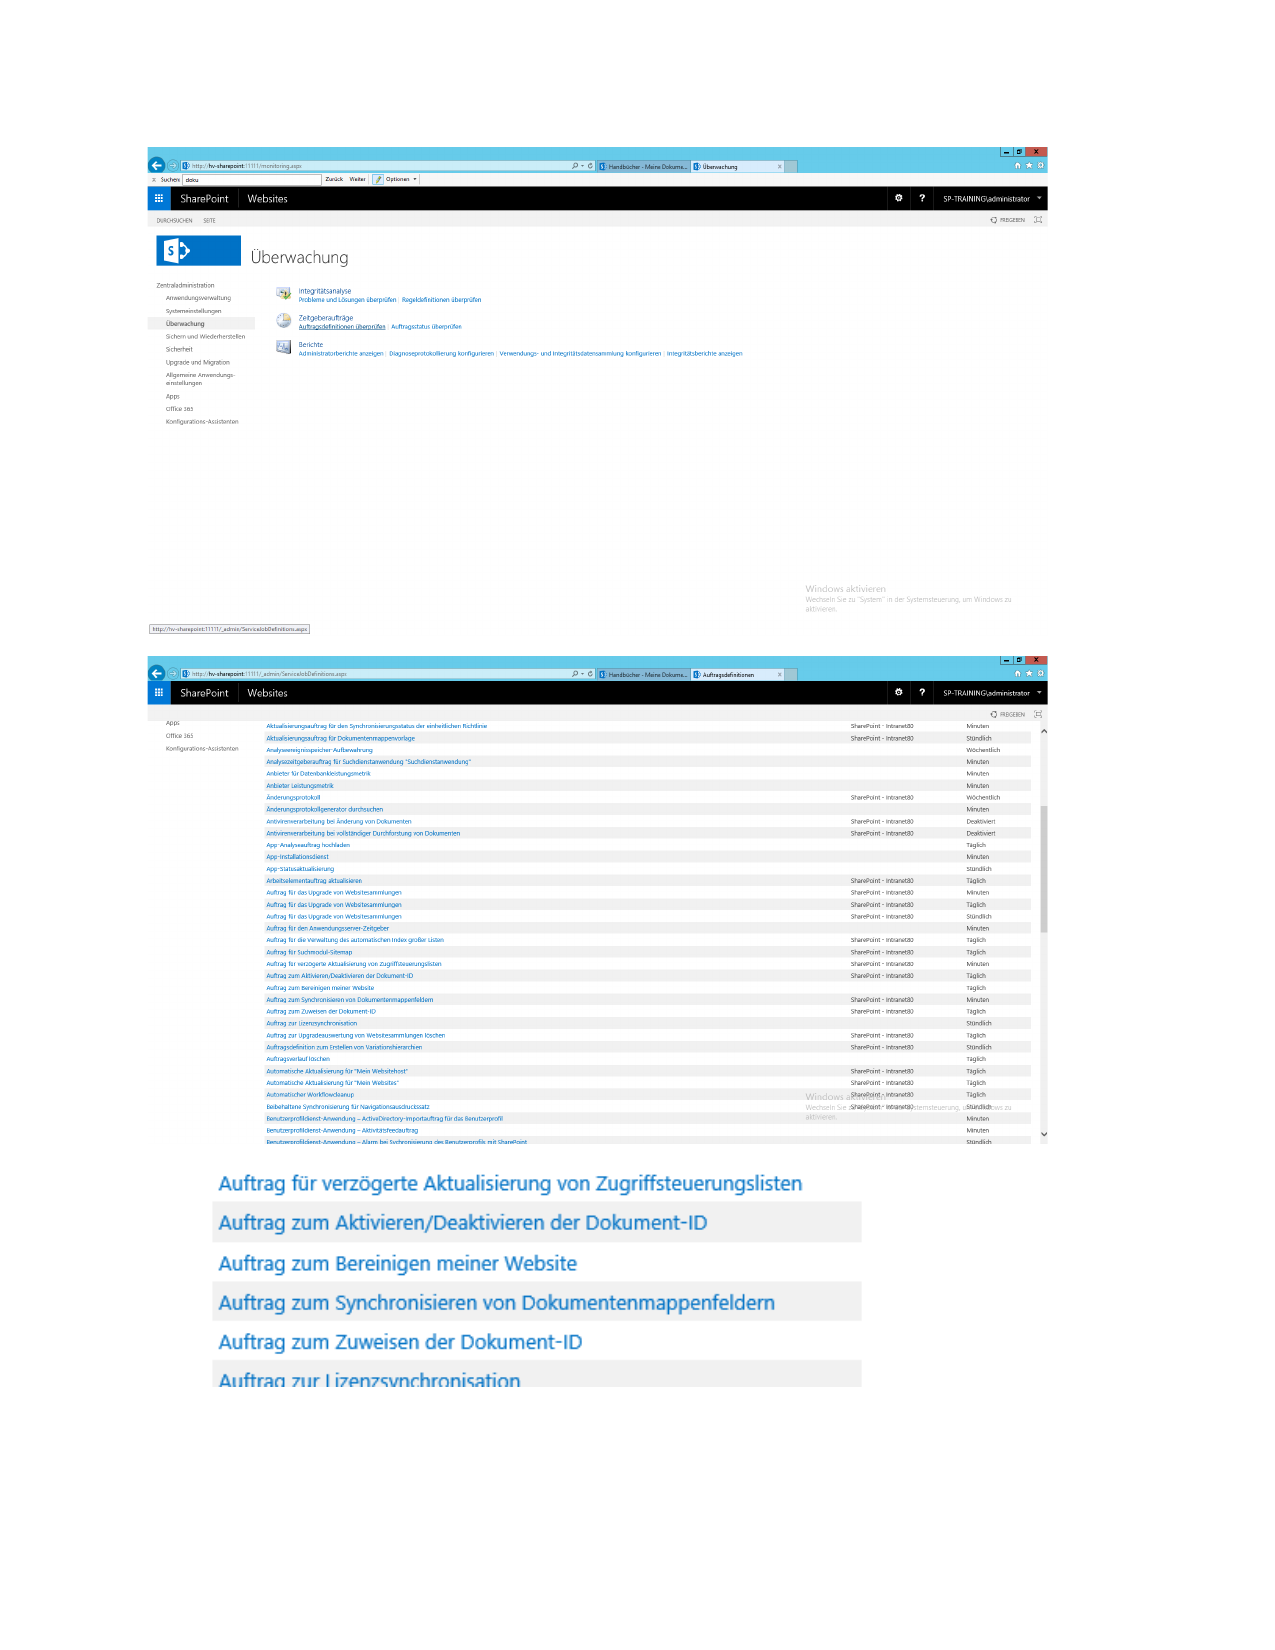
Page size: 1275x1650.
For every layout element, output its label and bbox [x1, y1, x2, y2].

picture [153, 163, 161, 168]
picture [147, 147, 1048, 636]
picture [147, 656, 1048, 1144]
picture [147, 1164, 862, 1387]
picture [153, 671, 161, 676]
